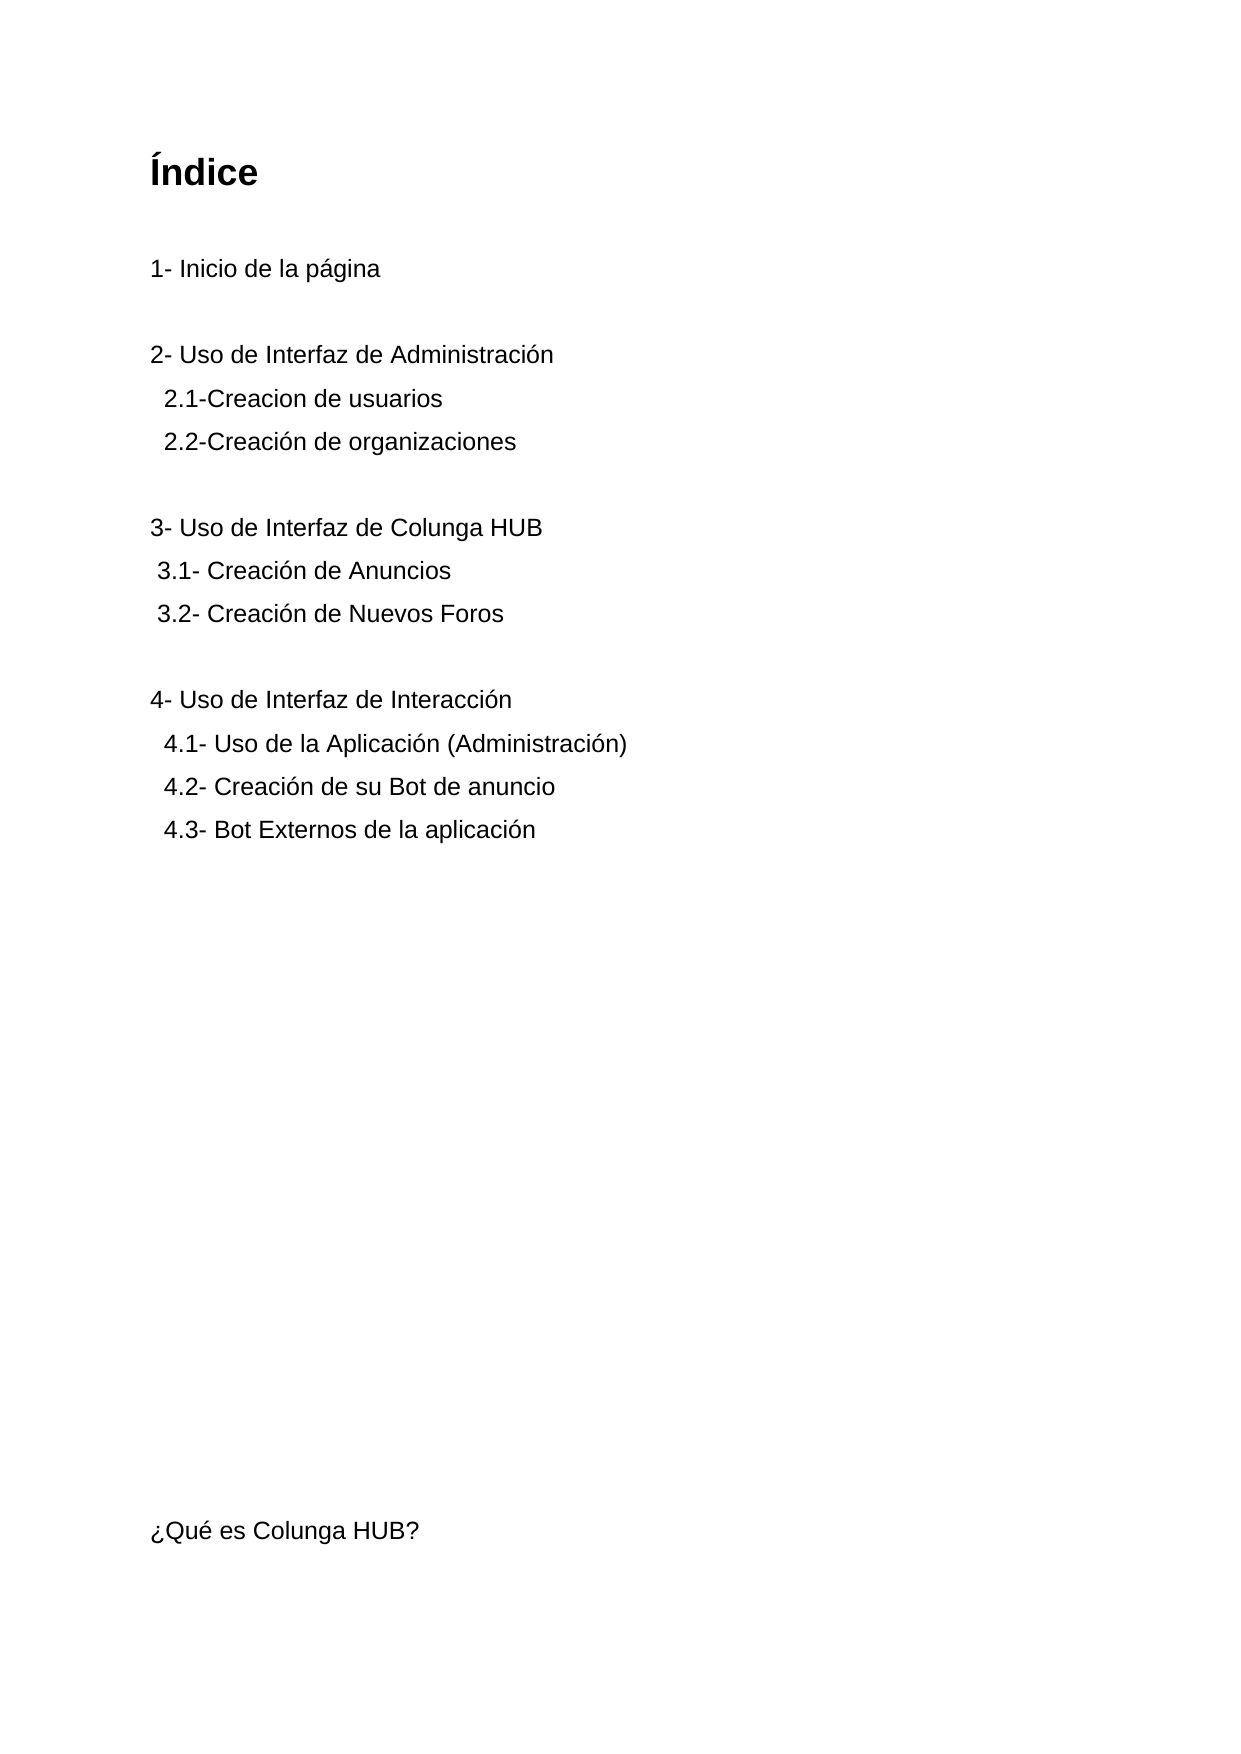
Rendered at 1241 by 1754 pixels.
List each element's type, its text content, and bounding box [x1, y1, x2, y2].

text 4- Uso de Interfaz de Interacción [150, 685, 1090, 714]
text 3- Uso de Interfaz de Colunga HUB [150, 513, 1090, 542]
text 1- Inicio de la página [150, 254, 1090, 283]
text 3.2- Creación de Nuevos Foros [150, 599, 1090, 628]
text 4.2- Creación de su Bot de anuncio [150, 772, 1090, 800]
text Índice [150, 150, 1090, 193]
text 2.1-Creacion de usuarios [150, 383, 1090, 412]
text 2.2-Creación de organizaciones [150, 427, 1090, 455]
text 4.3- Bot Externos de la aplicación [150, 815, 1090, 843]
text ¿Qué es Colunga HUB? [150, 1516, 1090, 1544]
text 4.1- Uso de la Aplicación (Administración) [150, 728, 1090, 757]
text 3.1- Creación de Anuncios [150, 556, 1090, 585]
text 2- Uso de Interfaz de Administración [150, 340, 1090, 369]
